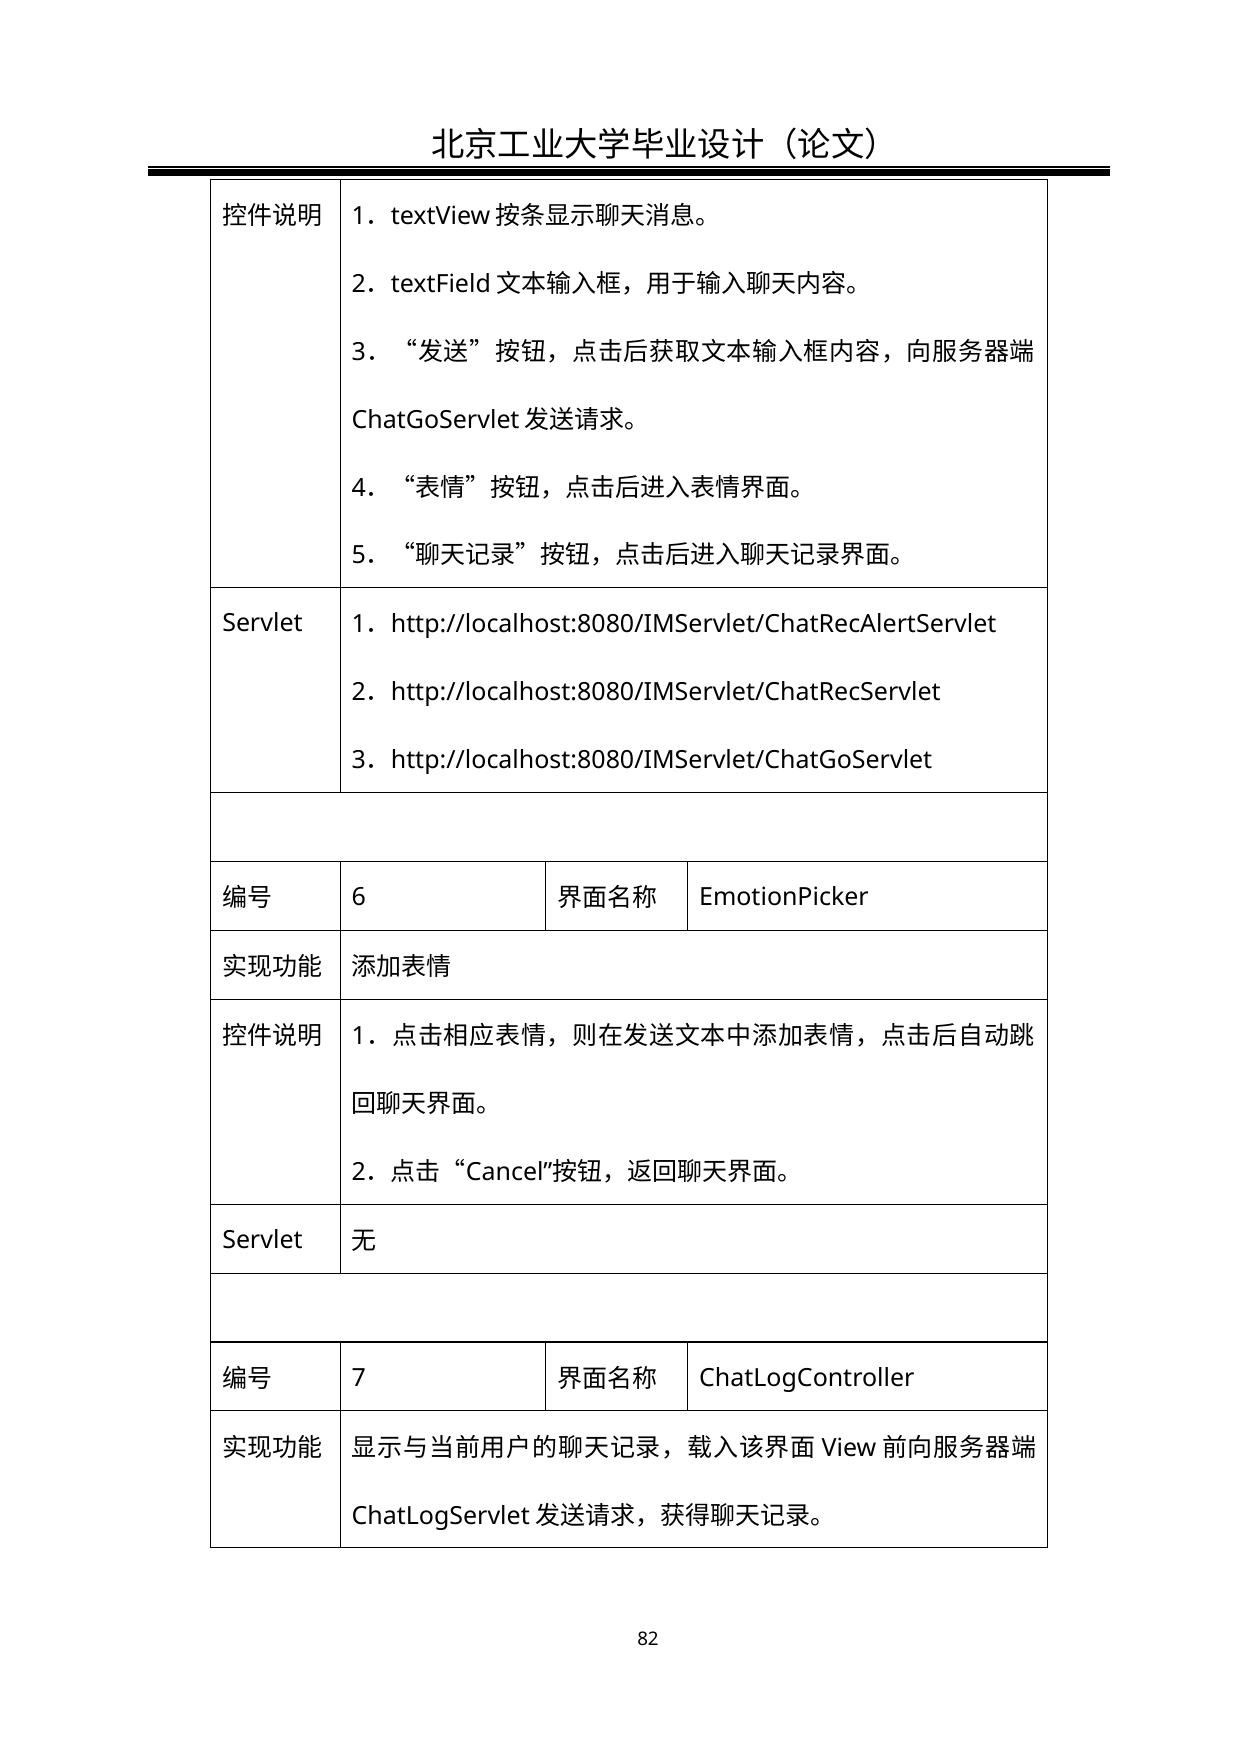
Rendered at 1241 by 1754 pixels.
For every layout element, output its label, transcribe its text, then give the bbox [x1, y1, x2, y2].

table_cell [211, 1274, 1047, 1341]
table_cell 1．点击相应表情，则在发送文本中添加表情，点击后自动跳回聊天界面。 2．点击“Cancel”按钮，返回聊天界面。 [341, 1000, 1047, 1203]
table_cell 无 [341, 1205, 1047, 1272]
table_cell 控件说明 [211, 180, 340, 587]
table_cell 1．http://localhost:8080/IMServlet/ChatRecAlertServlet 2．http://localhost:8080/IMServlet/ChatRecServlet 3．http://localhost:8080/IMServlet/ChatGoServlet [341, 588, 1047, 792]
table_cell 1．textView按条显示聊天消息。 2．textField文本输入框，用于输入聊天内容。 3．“发送”按钮，点击后获取文本输入框内容，向服务器端ChatGoServlet发送请求。 4．“表情”按钮，点击后进入表情界面。 5．“聊天记录”按钮，点击后进入聊天记录界面。 [341, 180, 1047, 587]
table_cell 编号 [211, 862, 340, 930]
table_cell 显示与当前用户的聊天记录，载入该界面View前向服务器端ChatLogServlet发送请求，获得聊天记录。 [341, 1411, 1047, 1547]
table_cell EmotionPicker [688, 862, 1047, 930]
table_cell 控件说明 [211, 1000, 340, 1203]
table_cell 7 [341, 1343, 545, 1410]
table_cell ChatLogController [688, 1343, 1047, 1410]
table_cell 实现功能 [211, 931, 340, 999]
table_cell 界面名称 [546, 862, 687, 930]
table_cell [211, 793, 1047, 861]
table_cell 编号 [211, 1343, 340, 1410]
table_cell Servlet [211, 588, 340, 792]
table_cell Servlet [211, 1205, 340, 1272]
table_cell 添加表情 [341, 931, 1047, 999]
table_cell 界面名称 [546, 1343, 687, 1410]
table_cell 6 [341, 862, 545, 930]
table_cell 实现功能 [211, 1411, 340, 1547]
